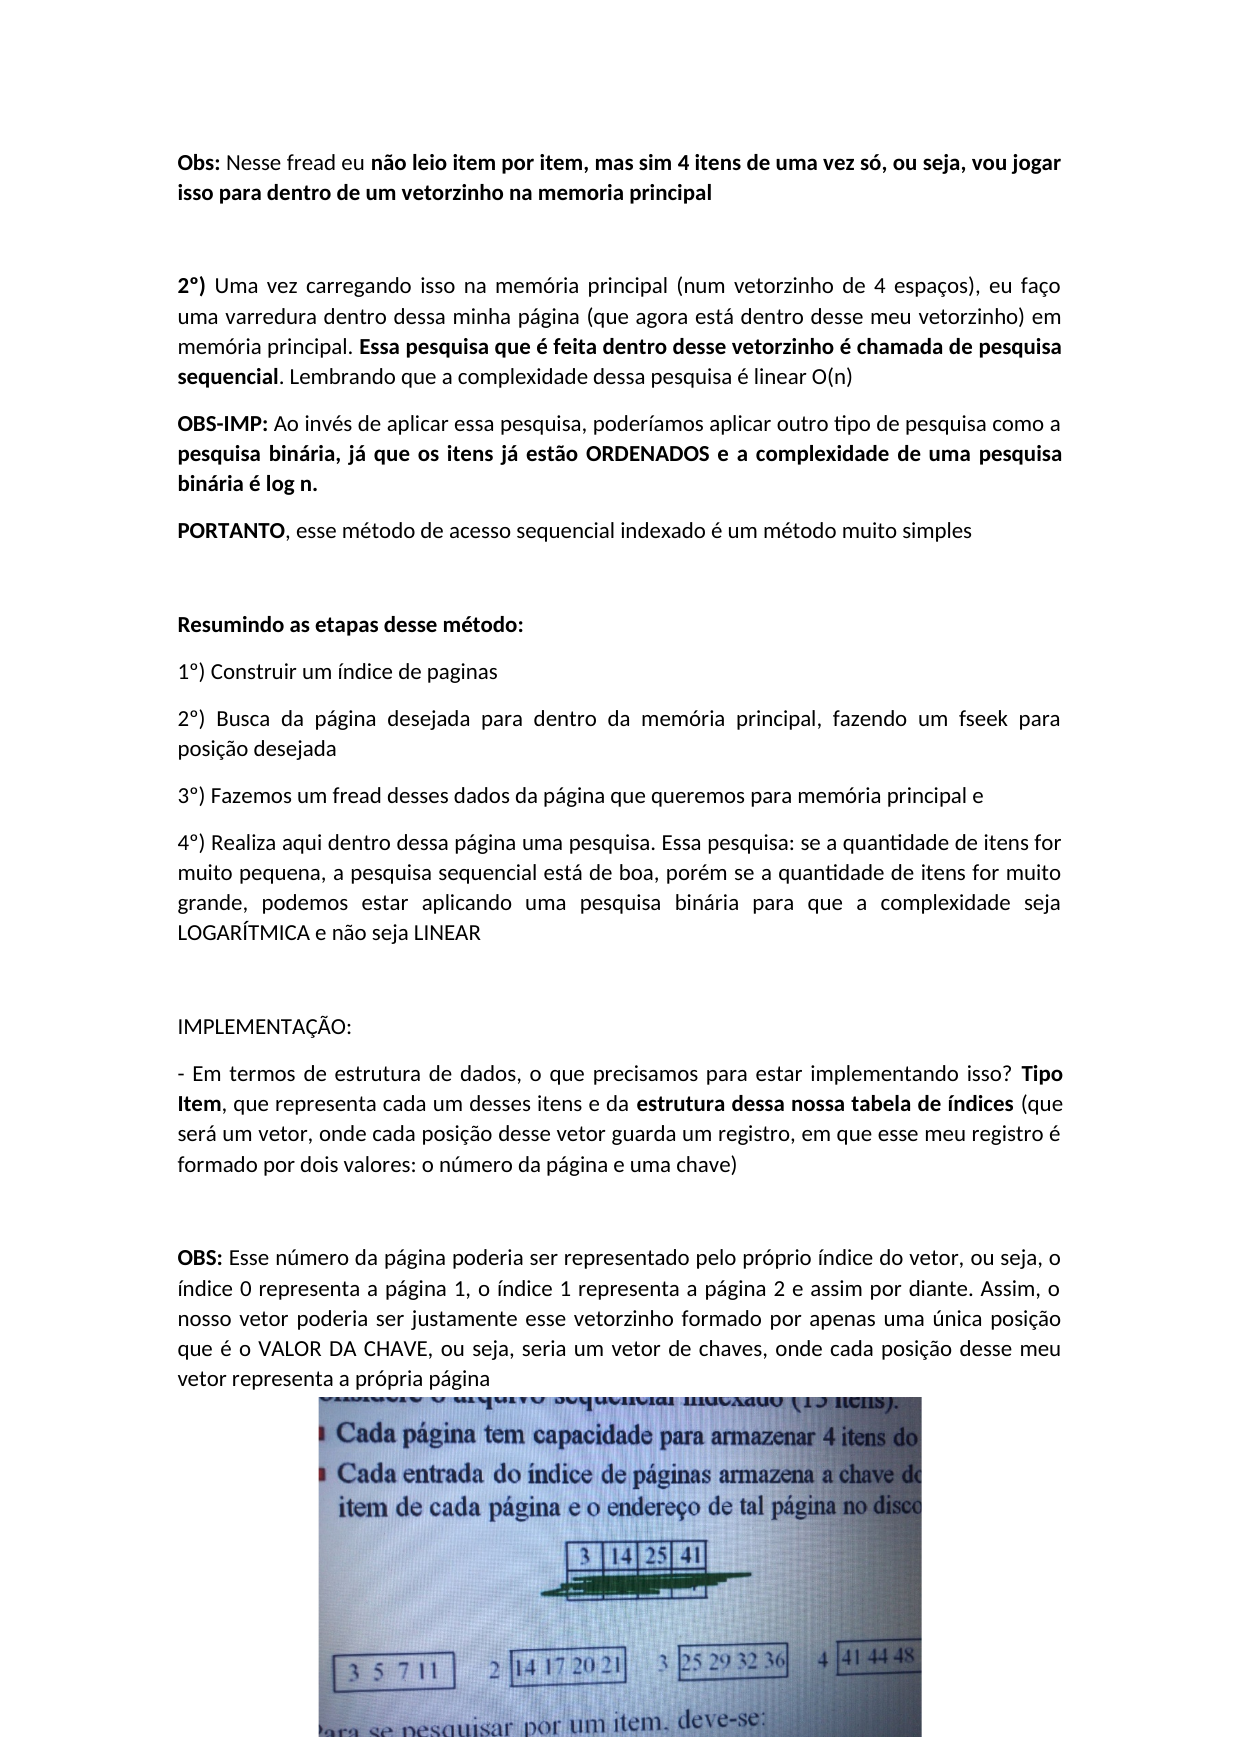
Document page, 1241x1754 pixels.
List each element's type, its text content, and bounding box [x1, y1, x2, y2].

text 1º) Construir um índice de paginas [177, 657, 1063, 685]
text - Em termos de estrutura de dados, o que precisamos para estar implementando isso? Tipo Item, que representa cada um desses itens e da estrutura dessa nossa tabela de índices (que será um vetor, onde cada posição desse vetor guarda um registro, em que esse meu registro é formado por dois valores: o número da página e uma chave) [177, 1059, 1063, 1178]
text 3º) Fazemos um fread desses dados da página que queremos para memória principal e [177, 781, 1063, 809]
text 4º) Realiza aqui dentro dessa página uma pesquisa. Essa pesquisa: se a quantidade de itens for muito pequena, a pesquisa sequencial está de boa, porém se a quantidade de itens for muito grande, podemos estar aplicando uma pesquisa binária para que a complexidade seja LOGARÍTMICA e não seja LINEAR [177, 828, 1063, 946]
text 2º) Uma vez carregando isso na memória principal (num vetorzinho de 4 espaços), eu faço uma varredura dentro dessa minha página (que agora está dentro desse meu vetorzinho) em memória principal. Essa pesquisa que é feita dentro desse vetorzinho é chamada de pesquisa sequencial. Lembrando que a complexidade dessa pesquisa é linear O(n) [177, 272, 1063, 390]
text Resumindo as etapas desse método: [177, 610, 1063, 638]
text 2º) Busca da página desejada para dentro da memória principal, fazendo um fseek para posição desejada [177, 704, 1063, 762]
text OBS-IMP: Ao invés de aplicar essa pesquisa, poderíamos aplicar outro tipo de pesquisa como a pesquisa binária, já que os itens já estão ORDENADOS e a complexidade de uma pesquisa binária é log n. [177, 409, 1063, 497]
text PORTANTO, esse método de acesso sequencial indexado é um método muito simples [177, 516, 1063, 544]
picture [318, 1397, 922, 1737]
text OBS: Esse número da página poderia ser representado pelo próprio índice do vetor, ou seja, o índice 0 representa a página 1, o índice 1 representa a página 2 e assim por diante. Assim, o nosso vetor poderia ser justamente esse vetorzinho formado por apenas uma única posição que é o VALOR DA CHAVE, ou seja, seria um vetor de chaves, onde cada posição desse meu vetor representa a própria página [177, 1243, 1063, 1392]
text Obs: Nesse fread eu não leio item por item, mas sim 4 itens de uma vez só, ou seja, vou jogar isso para dentro de um vetorzinho na memoria principal [177, 148, 1063, 206]
text IMPLEMENTAÇÃO: [177, 1012, 1063, 1040]
